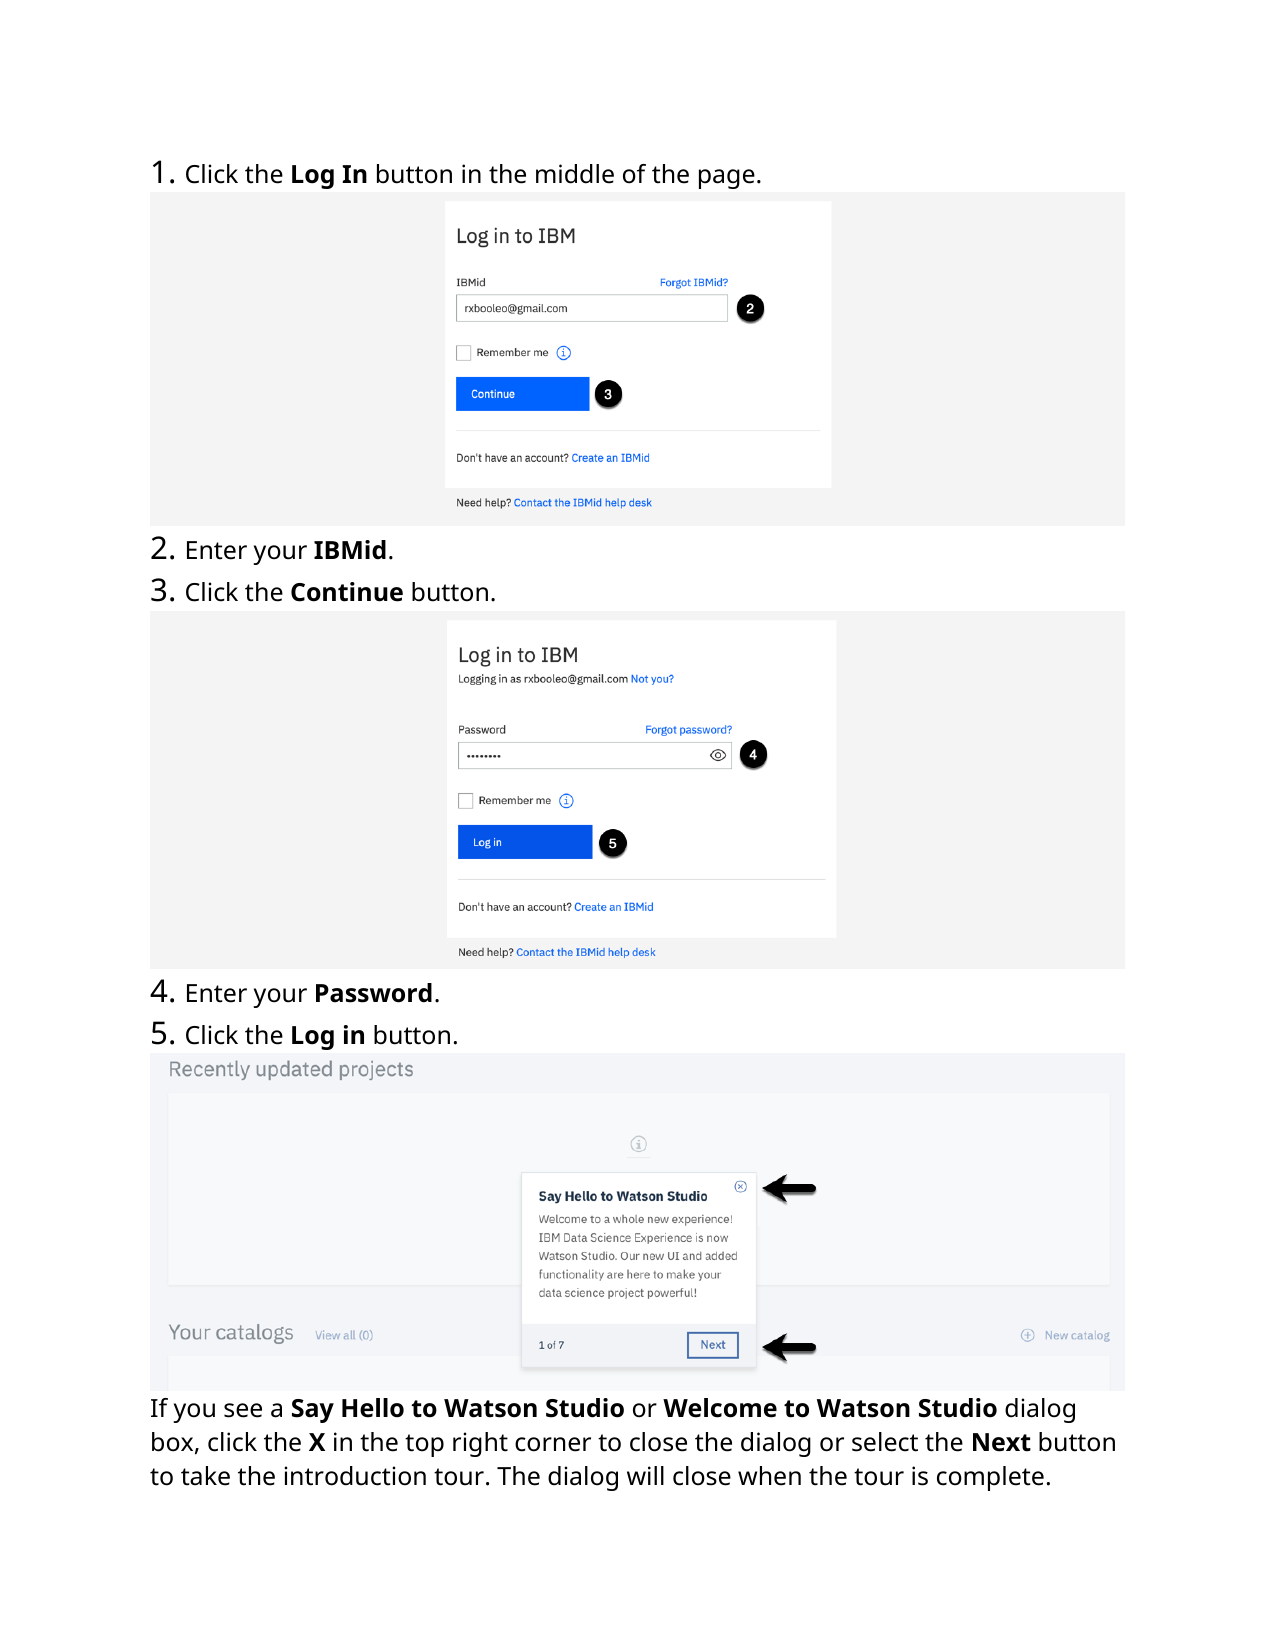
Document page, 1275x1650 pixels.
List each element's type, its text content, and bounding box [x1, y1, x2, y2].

text 1. Click the Log In button in the middle of the page. [150, 150, 1125, 192]
picture [150, 1053, 1125, 1391]
text 5. Click the Log in button. [150, 1011, 1125, 1053]
picture [150, 192, 1125, 526]
text 4. Enter your Password. [150, 969, 1125, 1011]
text 3. Click the Continue button. [150, 568, 1125, 611]
picture [150, 611, 1125, 969]
text 2. Enter your IBMid. [150, 526, 1125, 568]
text If you see a Say Hello to Watson Studio or Welcome to Watson Studio dialog box, click the X in the top right corner to close the dialog or select the Next button to take the introduction tour. The dialog will close when the tour is complete. [150, 1391, 1125, 1493]
